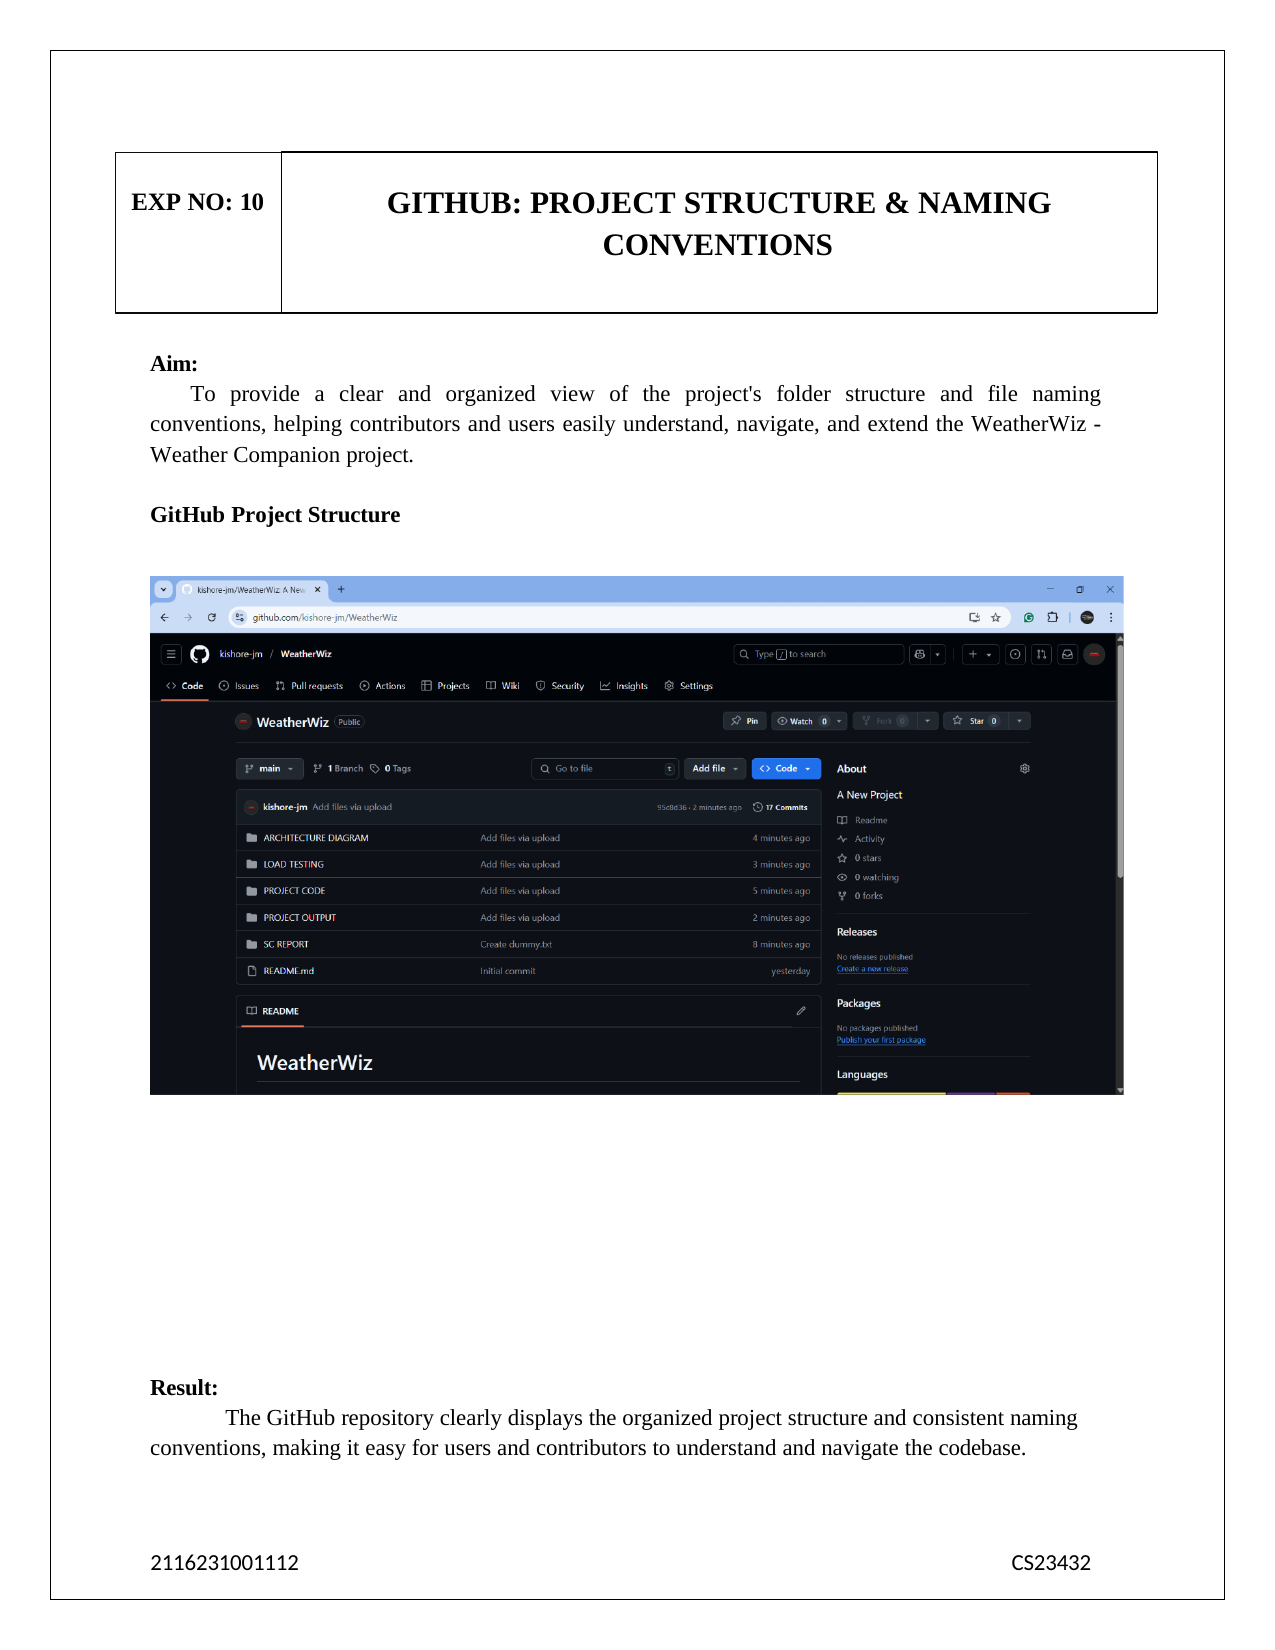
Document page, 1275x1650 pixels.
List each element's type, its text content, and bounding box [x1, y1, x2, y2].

picture [150, 576, 1124, 1095]
text Result: [150, 1374, 1162, 1400]
text GitHub Project Structure [150, 501, 1162, 527]
text conventions, making it easy for users and contributors to understand and navigate the codebase. [150, 1434, 1162, 1461]
text The GitHub repository clearly displays the organized project structure and consistent naming [225, 1404, 1162, 1431]
text To provide a clear and organized view of the project's folder structure and file naming conventions, helping contributors and users easily understand, navigate, and extend the WeatherWiz - Weather Companion project. [150, 380, 1102, 467]
text Aim: [150, 350, 1162, 376]
